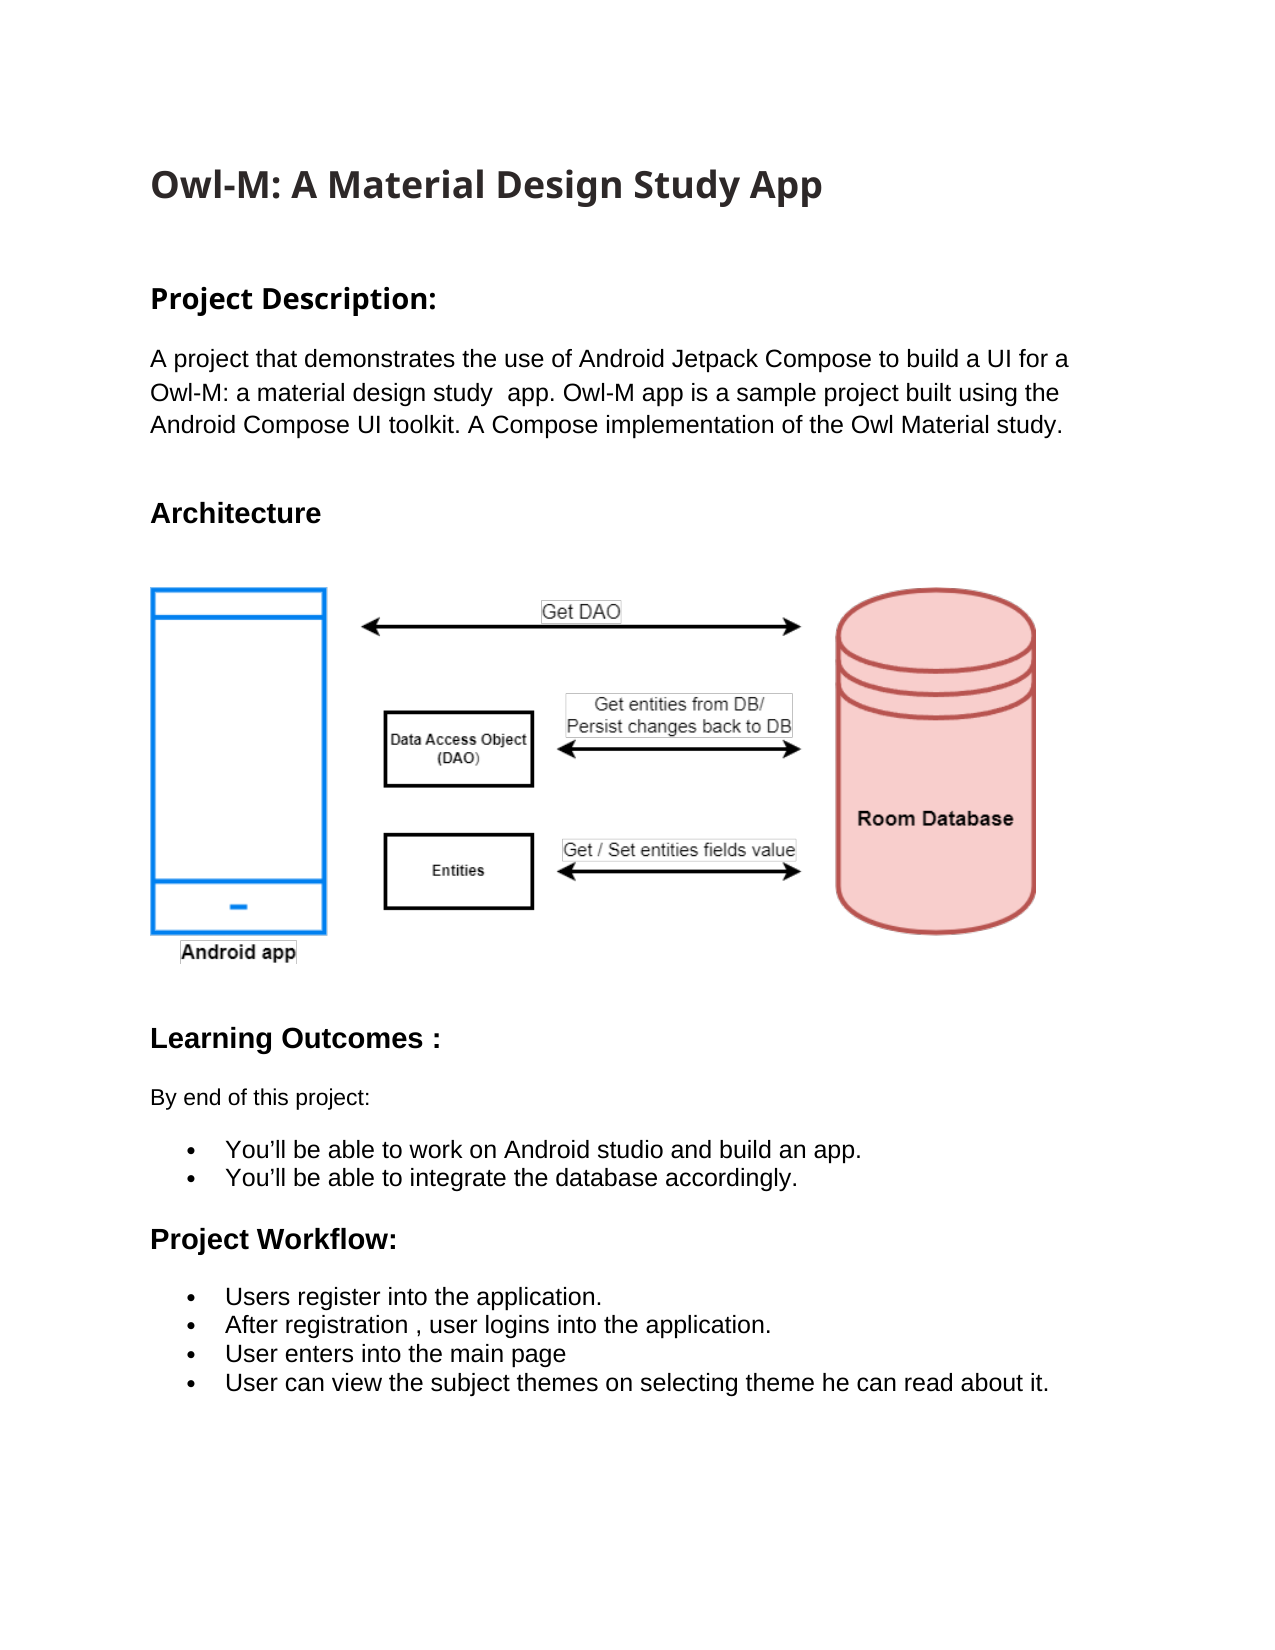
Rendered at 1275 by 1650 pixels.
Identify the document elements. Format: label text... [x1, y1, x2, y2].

list User enters into the main page [187, 1339, 1125, 1368]
list You’ll be able to work on Android studio and build an app. [187, 1134, 1125, 1163]
text By end of this project: [150, 1054, 1125, 1110]
text A project that demonstrates the use of Android Jetpack Compose to build a UI for a Owl-M: a material design study app. Owl-M app is a sample project built using the Android Compose UI toolkit. A Compose implementation of the Owl Material study. [150, 344, 1125, 471]
list You’ll be able to integrate the database accordingly. [187, 1163, 1125, 1192]
list After registration , user logins into the application. [187, 1310, 1125, 1339]
text Project Workflow: [150, 1192, 1125, 1256]
text Project Description: [150, 278, 1125, 318]
text Learning Outcomes : [150, 1021, 1125, 1054]
picture [150, 587, 1036, 964]
text Architecture [150, 496, 1125, 562]
list User can view the subject themes on selecting theme he can read about it. [187, 1368, 1125, 1425]
subtitle Owl-M: A Material Design Study App [150, 150, 1125, 209]
list Users register into the application. [187, 1282, 1125, 1310]
